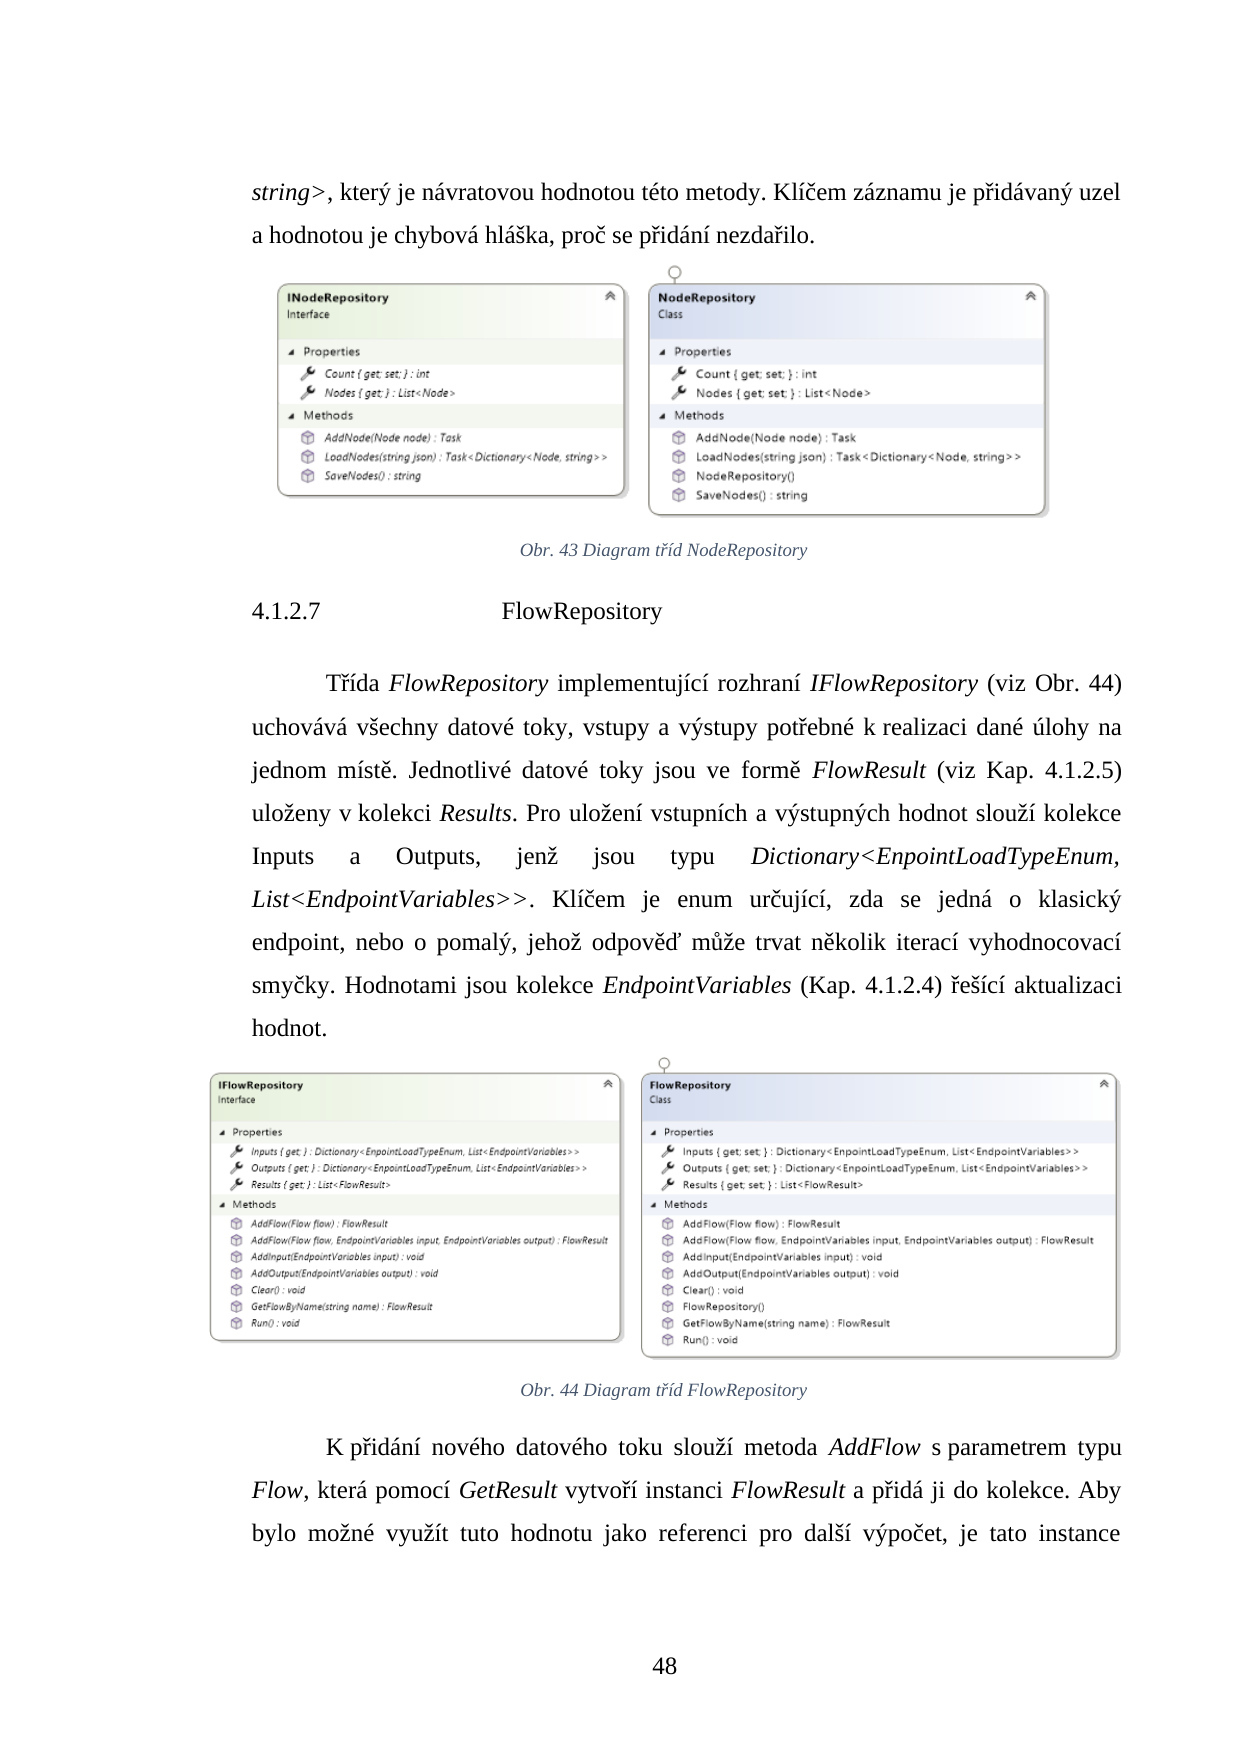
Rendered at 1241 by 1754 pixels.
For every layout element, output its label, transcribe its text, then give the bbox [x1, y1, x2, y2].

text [252, 1432, 1122, 1547]
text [252, 177, 1122, 249]
picture [206, 1056, 1123, 1364]
text Třída FlowRepository implementující rozhraní IFlowRepository (viz Obr. 44) uchovává všechny datové toky, vstupy a výstupy potřebné k realizaci dané úlohy na jednom místě. Jednotlivé datové toky jsou ve formě FlowResult (viz Kap. 4.1.2.5) uloženy v kolekci Results. Pro uložení vstupních a výstupných hodnot slouží kolekce Inputs a Outputs, jenž jsou typu Dictionary<EnpointLoadTypeEnum, List<EndpointVariables>>. Klíčem je enum určující, zda se jedná o klasický endpoint, nebo o pomalý, jehož odpověď může trvat několik iterací vyhodnocovací smyčky. Hodnotami jsou kolekce EndpointVariables (Kap. 4.1.2.4) řešící aktualizaci hodnot. [252, 668, 1122, 1042]
picture [276, 263, 1053, 525]
subtitle FlowRepository [252, 596, 1122, 625]
